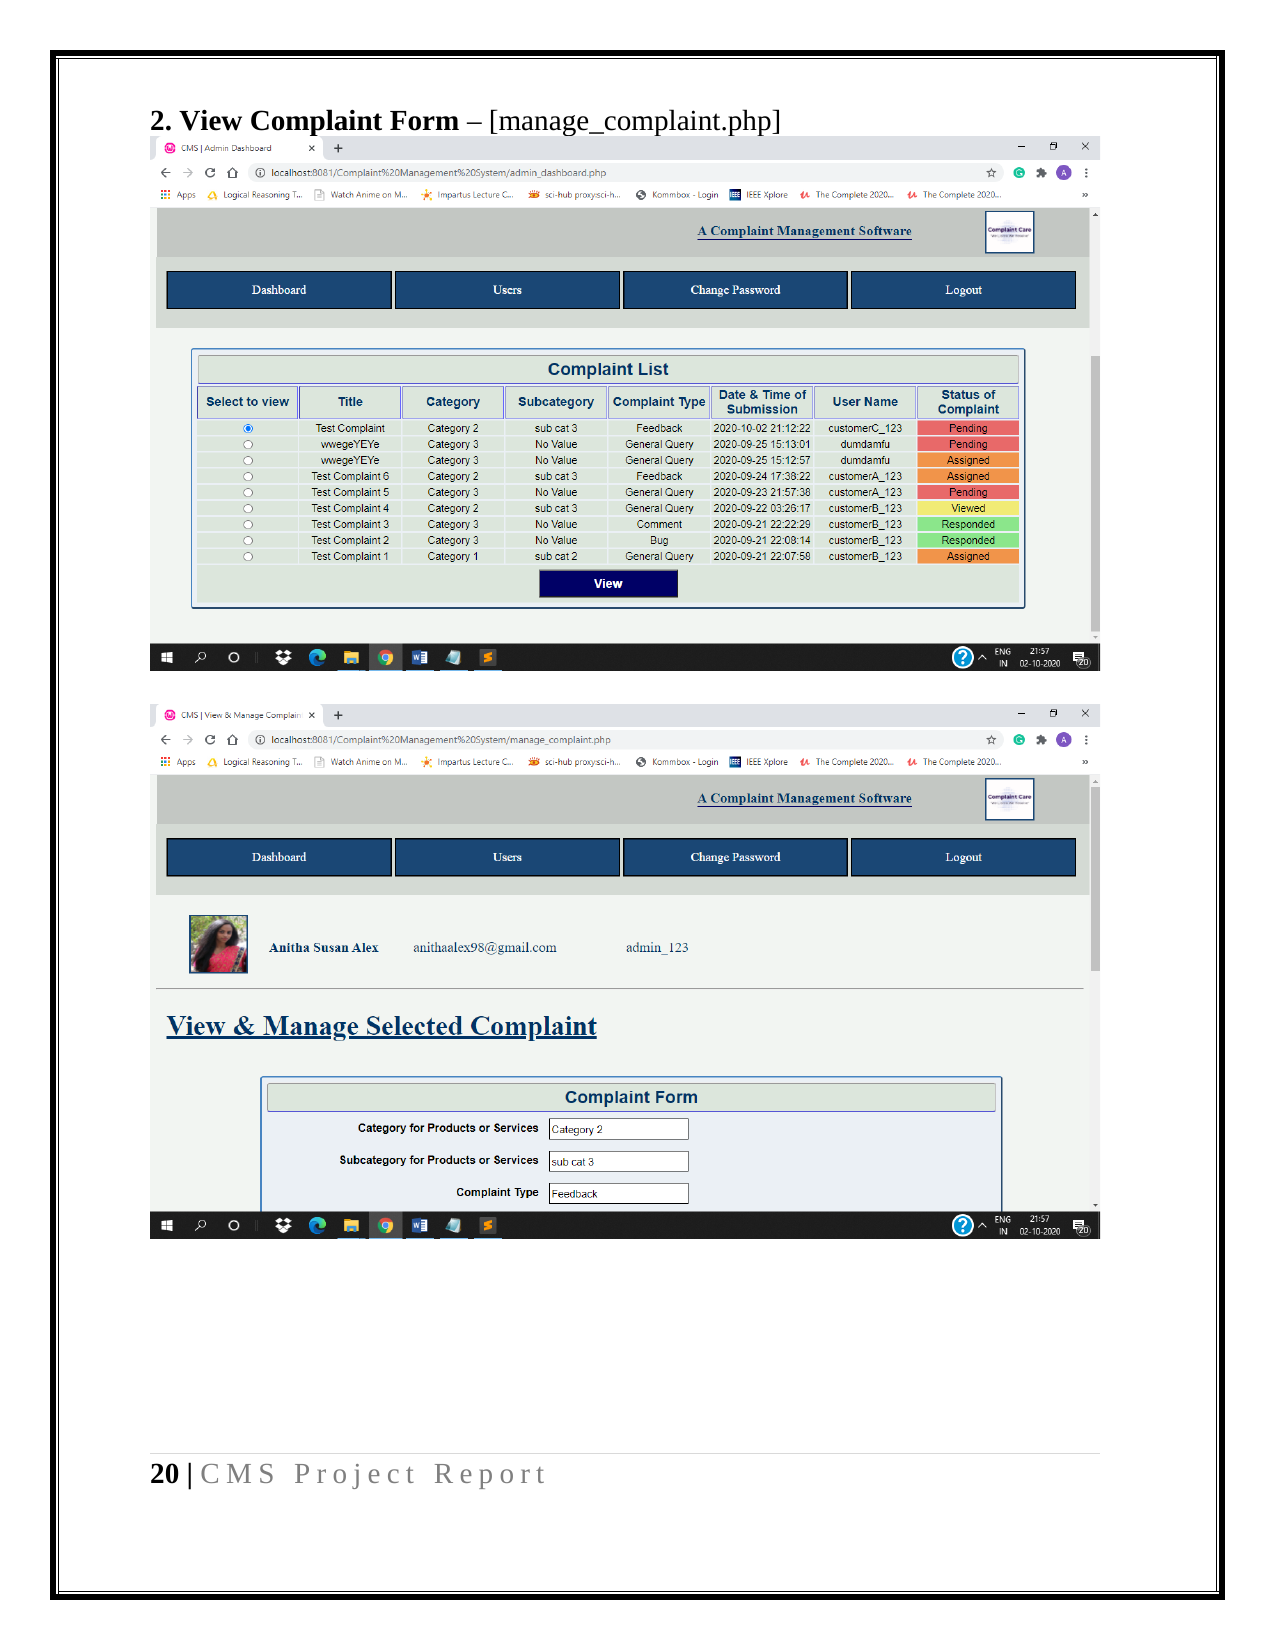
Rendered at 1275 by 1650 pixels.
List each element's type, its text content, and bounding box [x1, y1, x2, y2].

text 2. View Complaint Form – [manage_complaint.php] [150, 103, 1100, 136]
picture [150, 136, 1100, 671]
picture [150, 704, 1100, 1239]
